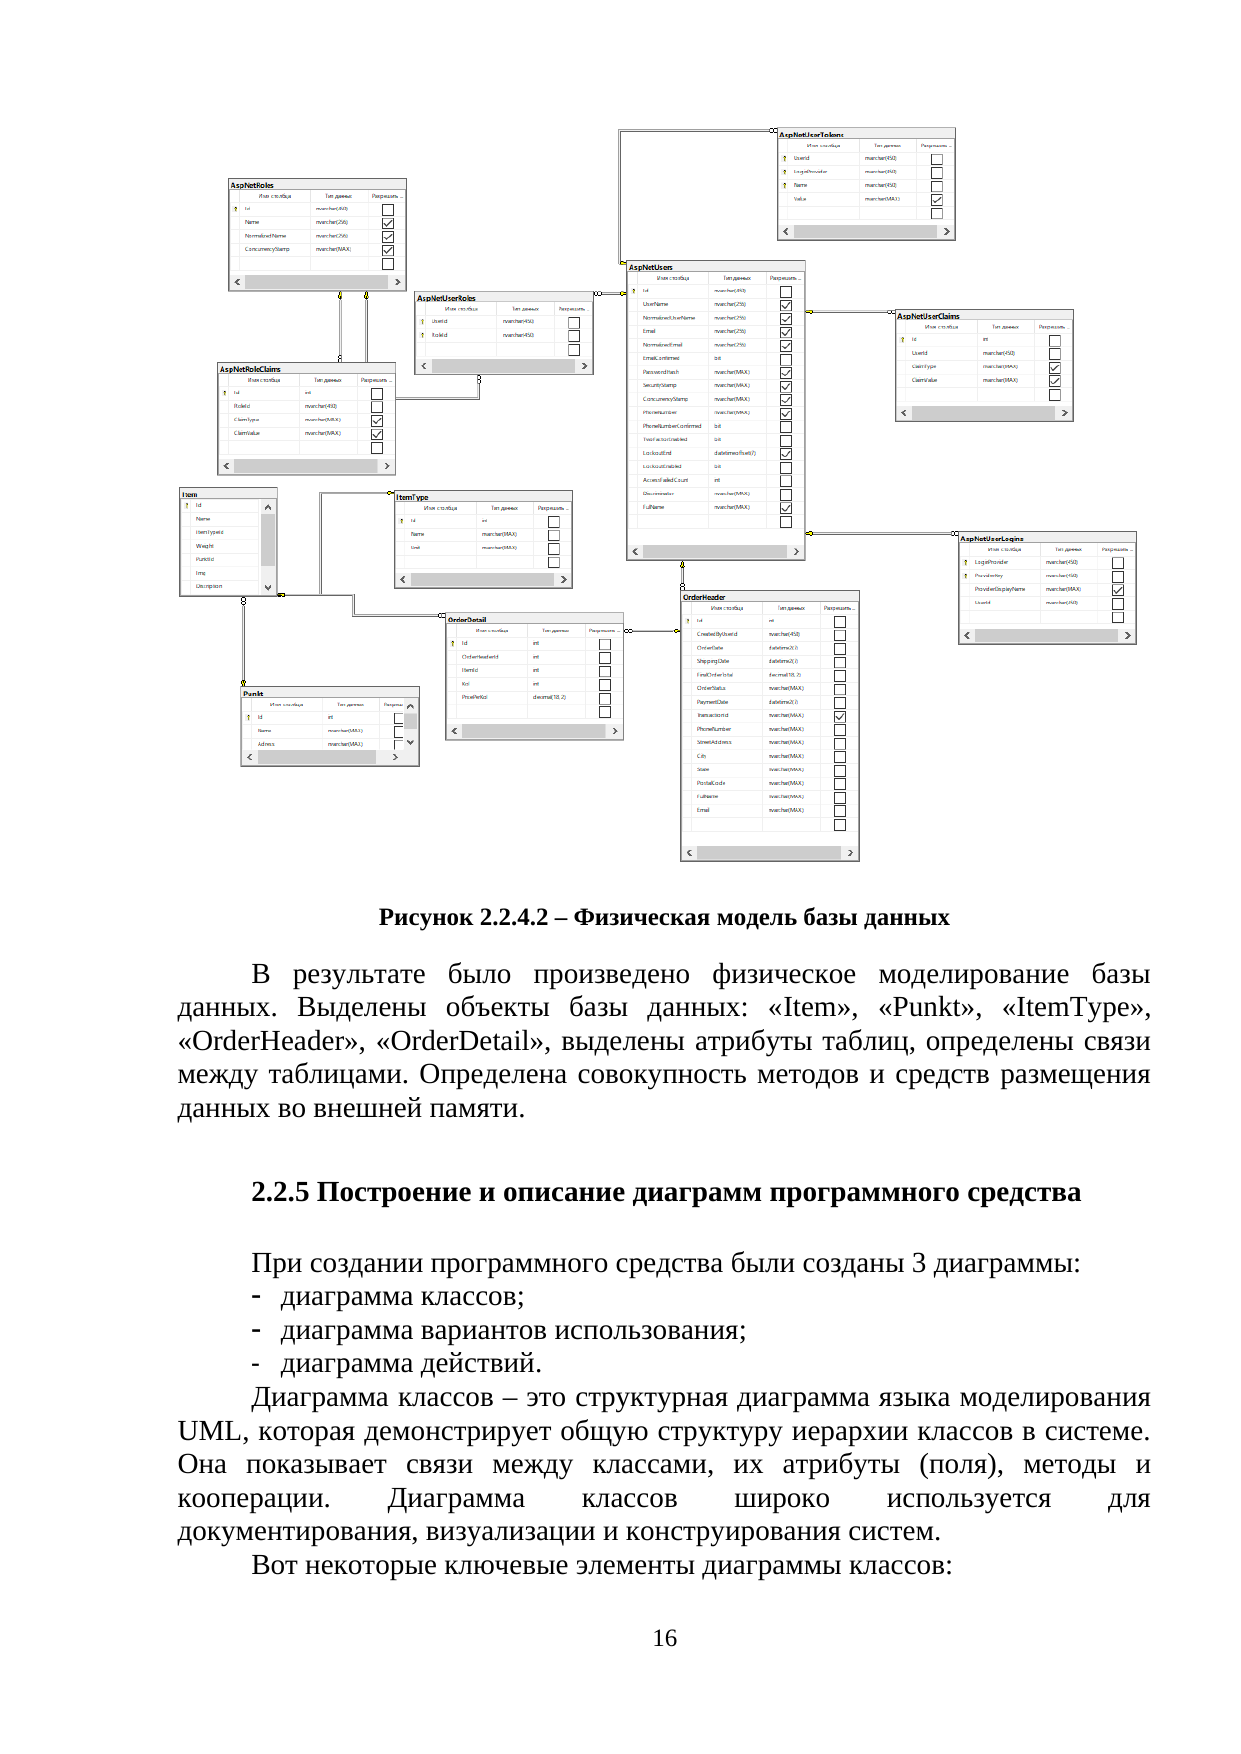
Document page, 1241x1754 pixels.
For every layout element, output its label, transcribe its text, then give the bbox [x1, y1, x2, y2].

subtitle 2.2.5 Построение и описание диаграмм программного средства [177, 1174, 1152, 1207]
text В результате было произведено физическое моделирование базы данных. Выделены объекты базы данных: «Item», «Punkt», «ItemType», «OrderHeader», «OrderDetail», выделены атрибуты таблиц, определены связи между таблицами. Определена совокупность методов и средств размещения данных во внешней памяти. [177, 956, 1152, 1124]
list Вот некоторые ключевые элементы диаграммы классов: [177, 1547, 1152, 1580]
list Диаграмма классов – это структурная диаграмма языка моделирования UML, которая демонстрирует общую структуру иерархии классов в системе. Она показывает связи между классами, их атрибуты (поля), методы и кооперации. Диаграмма классов широко используется для документирования, визуализации и конструирования систем. [177, 1379, 1152, 1547]
list диаграмма классов; [177, 1278, 1152, 1312]
list диаграмма действий. [177, 1346, 1152, 1379]
text Рисунок 2.2.4.2 – Физическая модель базы данных [177, 902, 1152, 931]
picture [177, 118, 1152, 878]
text При создании программного средства были созданы 3 диаграммы: [177, 1245, 1152, 1278]
list диаграмма вариантов использования; [177, 1312, 1152, 1346]
